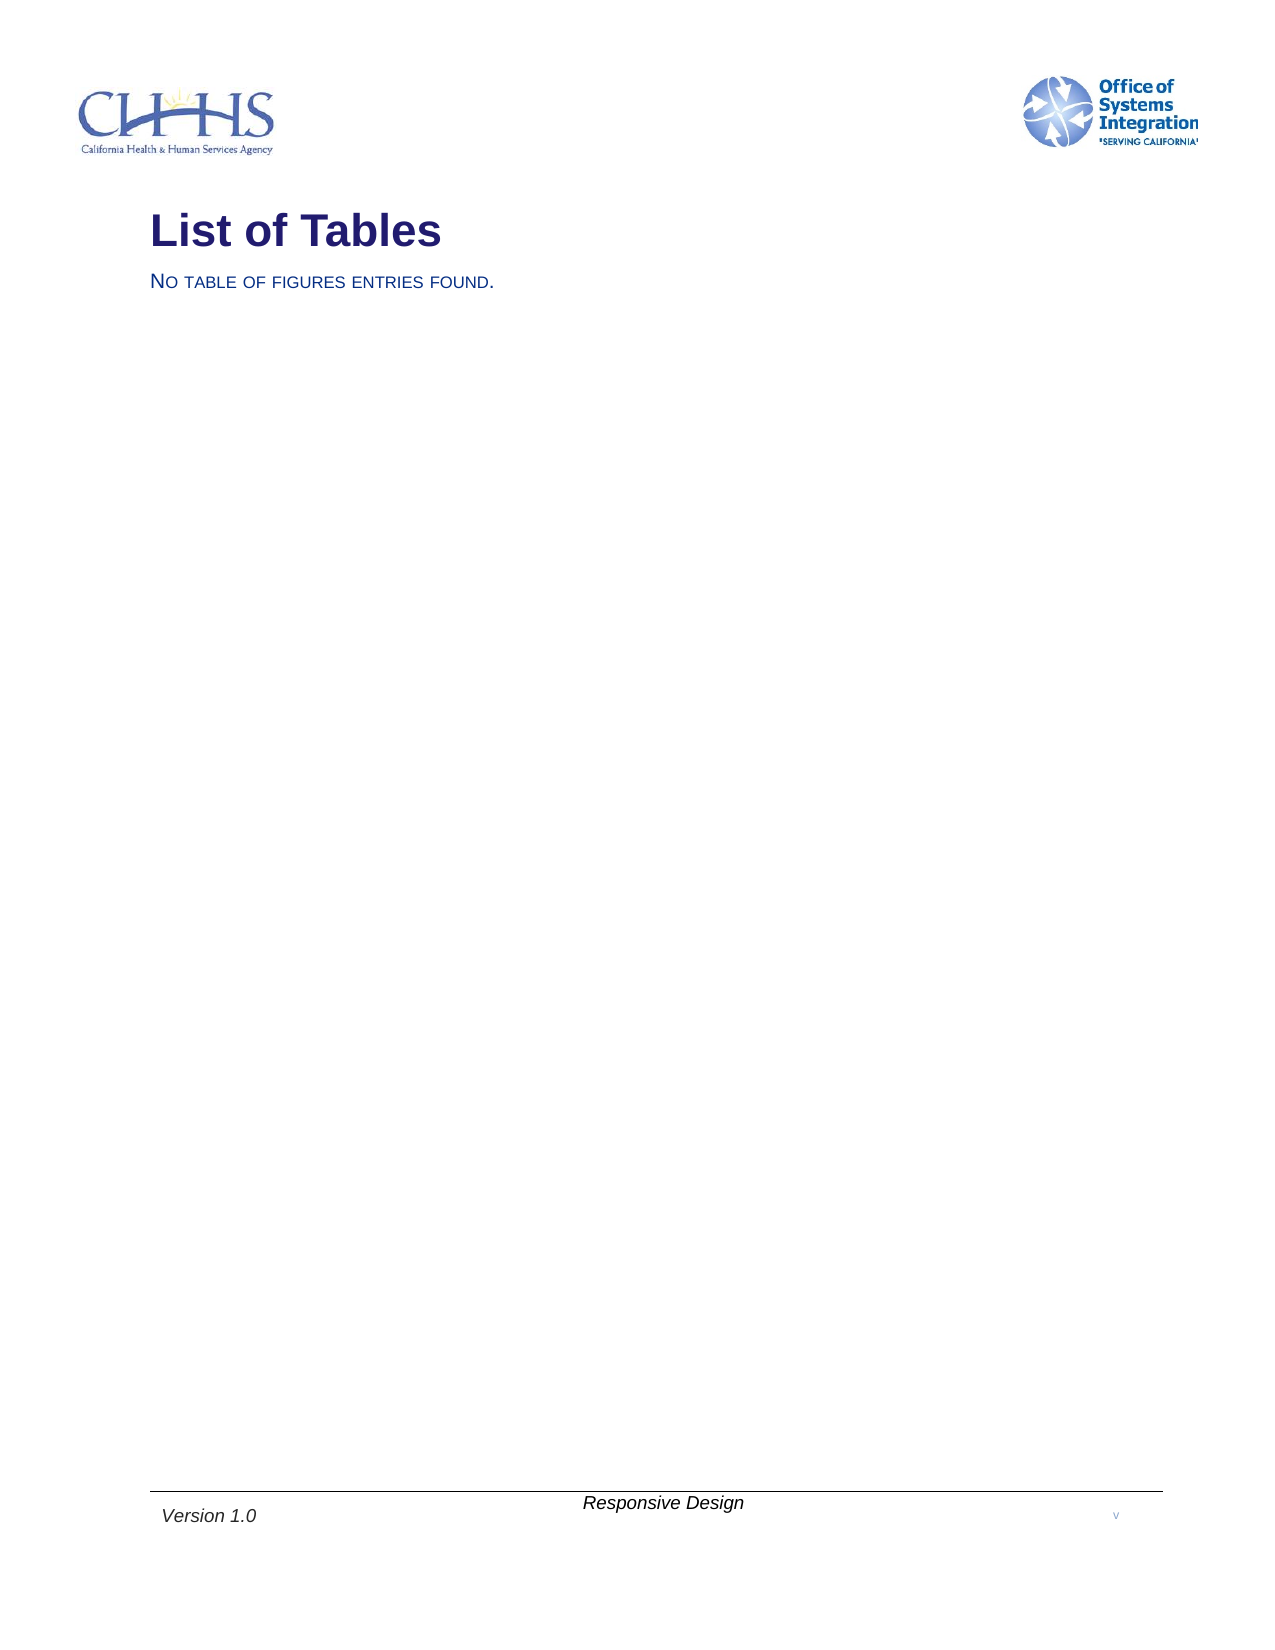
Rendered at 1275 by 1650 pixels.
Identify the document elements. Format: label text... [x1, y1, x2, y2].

picture [75, 87, 277, 156]
text No table of figures entries found. [150, 269, 1125, 293]
list List of Tables [150, 204, 1125, 256]
picture [1021, 75, 1198, 149]
